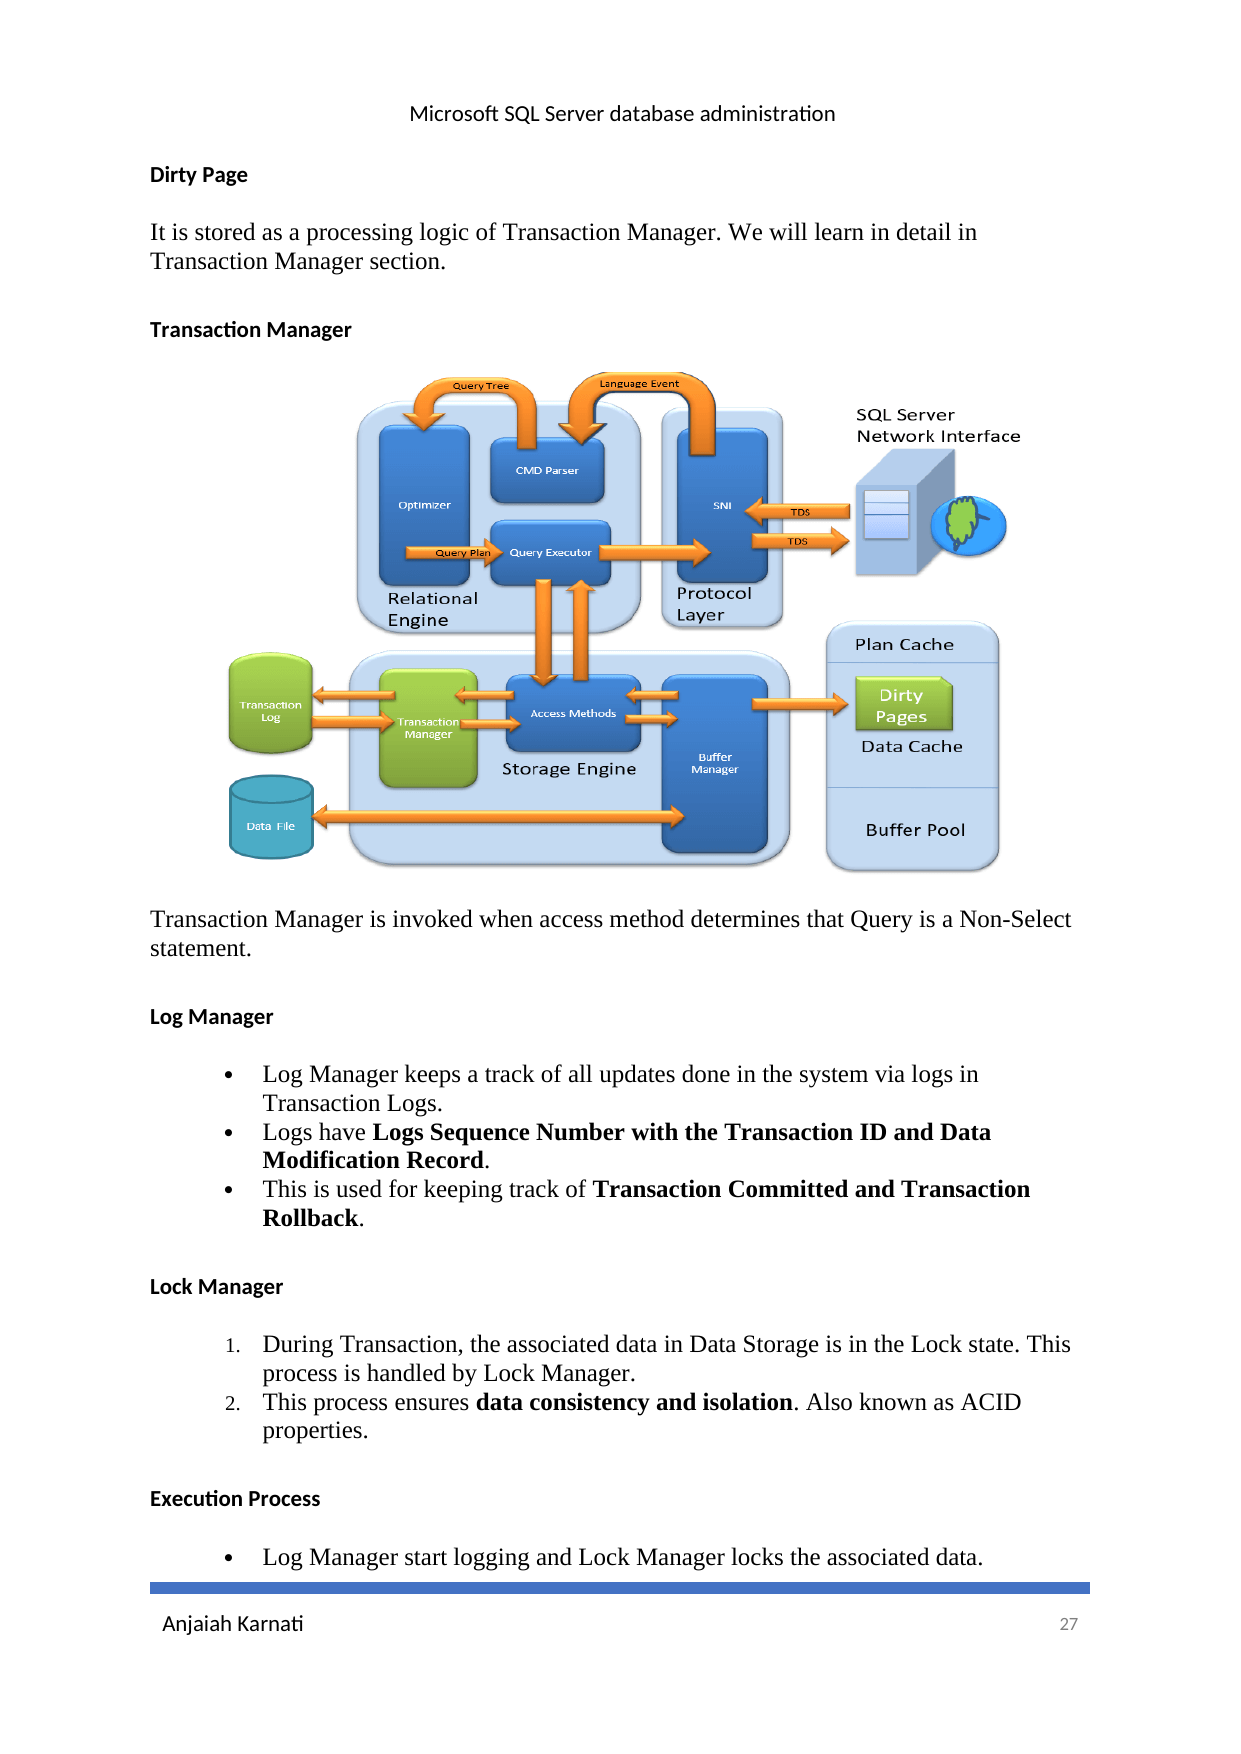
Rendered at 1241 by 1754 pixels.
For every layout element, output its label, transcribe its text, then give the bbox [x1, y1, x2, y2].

text Log Manager [150, 991, 1090, 1030]
text Execution Process [150, 1473, 1090, 1512]
list This process ensures data consistency and isolation. Also known as ACID properties. [225, 1387, 1090, 1444]
list This is used for keeping track of Transaction Committed and Transaction Rollback. [225, 1174, 1090, 1232]
picture [210, 372, 1030, 876]
text Transaction Manager [150, 304, 1090, 343]
list Log Manager keeps a track of all updates done in the system via logs in Transaction Logs. [225, 1059, 1090, 1117]
text Transaction Manager is invoked when access method determines that Query is a Non-Select statement. [150, 904, 1090, 962]
list Log Manager start logging and Lock Manager locks the associated data. [225, 1542, 1090, 1570]
text Lock Manager [150, 1261, 1090, 1300]
text It is stored as a processing logic of Transaction Manager. We will learn in detail in Transaction Manager section. [150, 217, 1090, 275]
list Logs have Logs Sequence Number with the Transaction ID and Data Modification Record. [225, 1117, 1090, 1174]
list During Transaction, the associated data in Data Storage is in the Lock state. This process is handled by Lock Manager. [225, 1329, 1090, 1387]
text Dirty Page [150, 155, 1090, 188]
